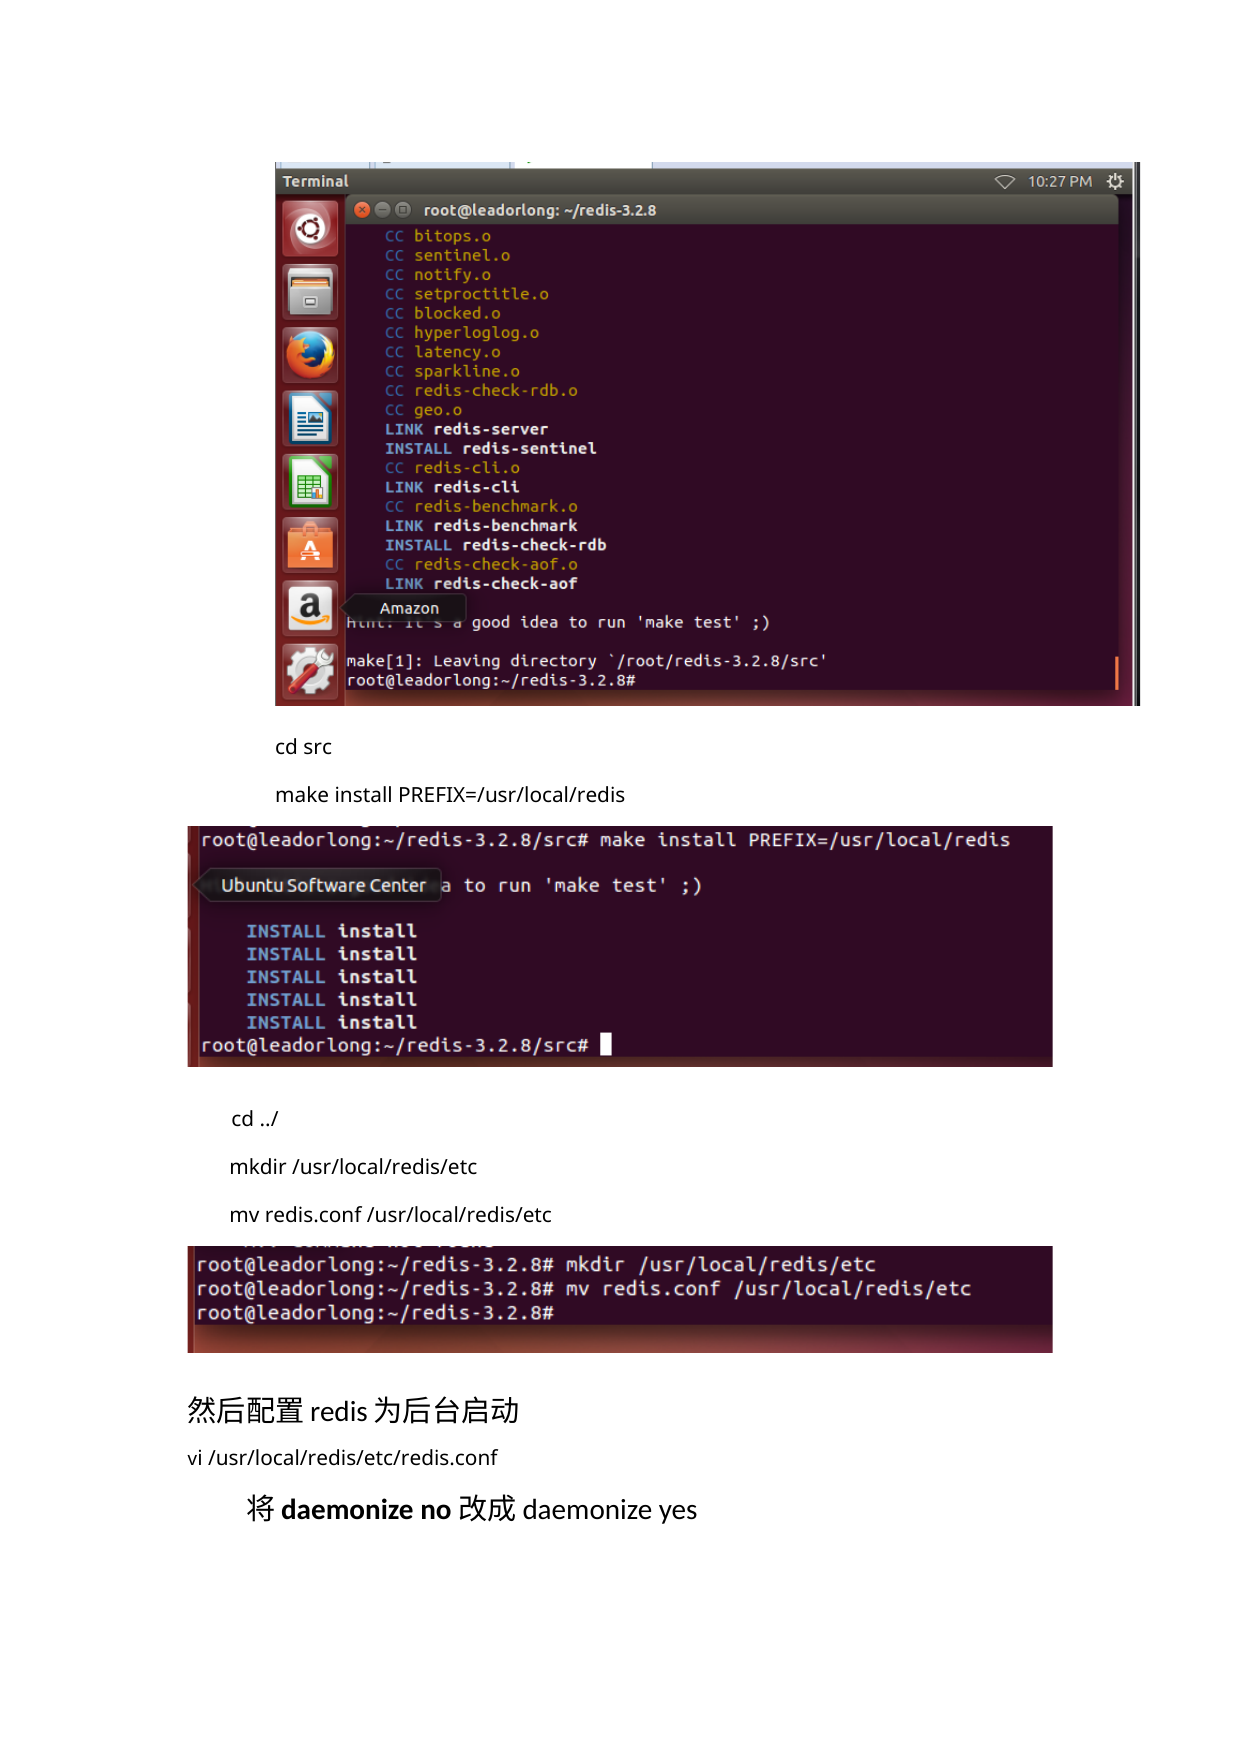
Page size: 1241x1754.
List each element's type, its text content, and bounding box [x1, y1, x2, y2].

picture [187, 826, 1053, 1067]
text mkdir /usr/local/redis/etc [187, 1150, 1053, 1183]
text 将daemonize no 改成daemonize yes [187, 1474, 1053, 1539]
text 然后配置redis为后台启动 [187, 1376, 1053, 1441]
text make install PREFIX=/usr/local/redis [187, 778, 1053, 811]
picture [275, 162, 1141, 706]
text cd src [231, 730, 1053, 763]
text vi /usr/local/redis/etc/redis.conf [187, 1441, 1053, 1474]
text mv redis.conf /usr/local/redis/etc [187, 1198, 1053, 1231]
text cd ../ [187, 1102, 1053, 1134]
picture [187, 1246, 1053, 1353]
